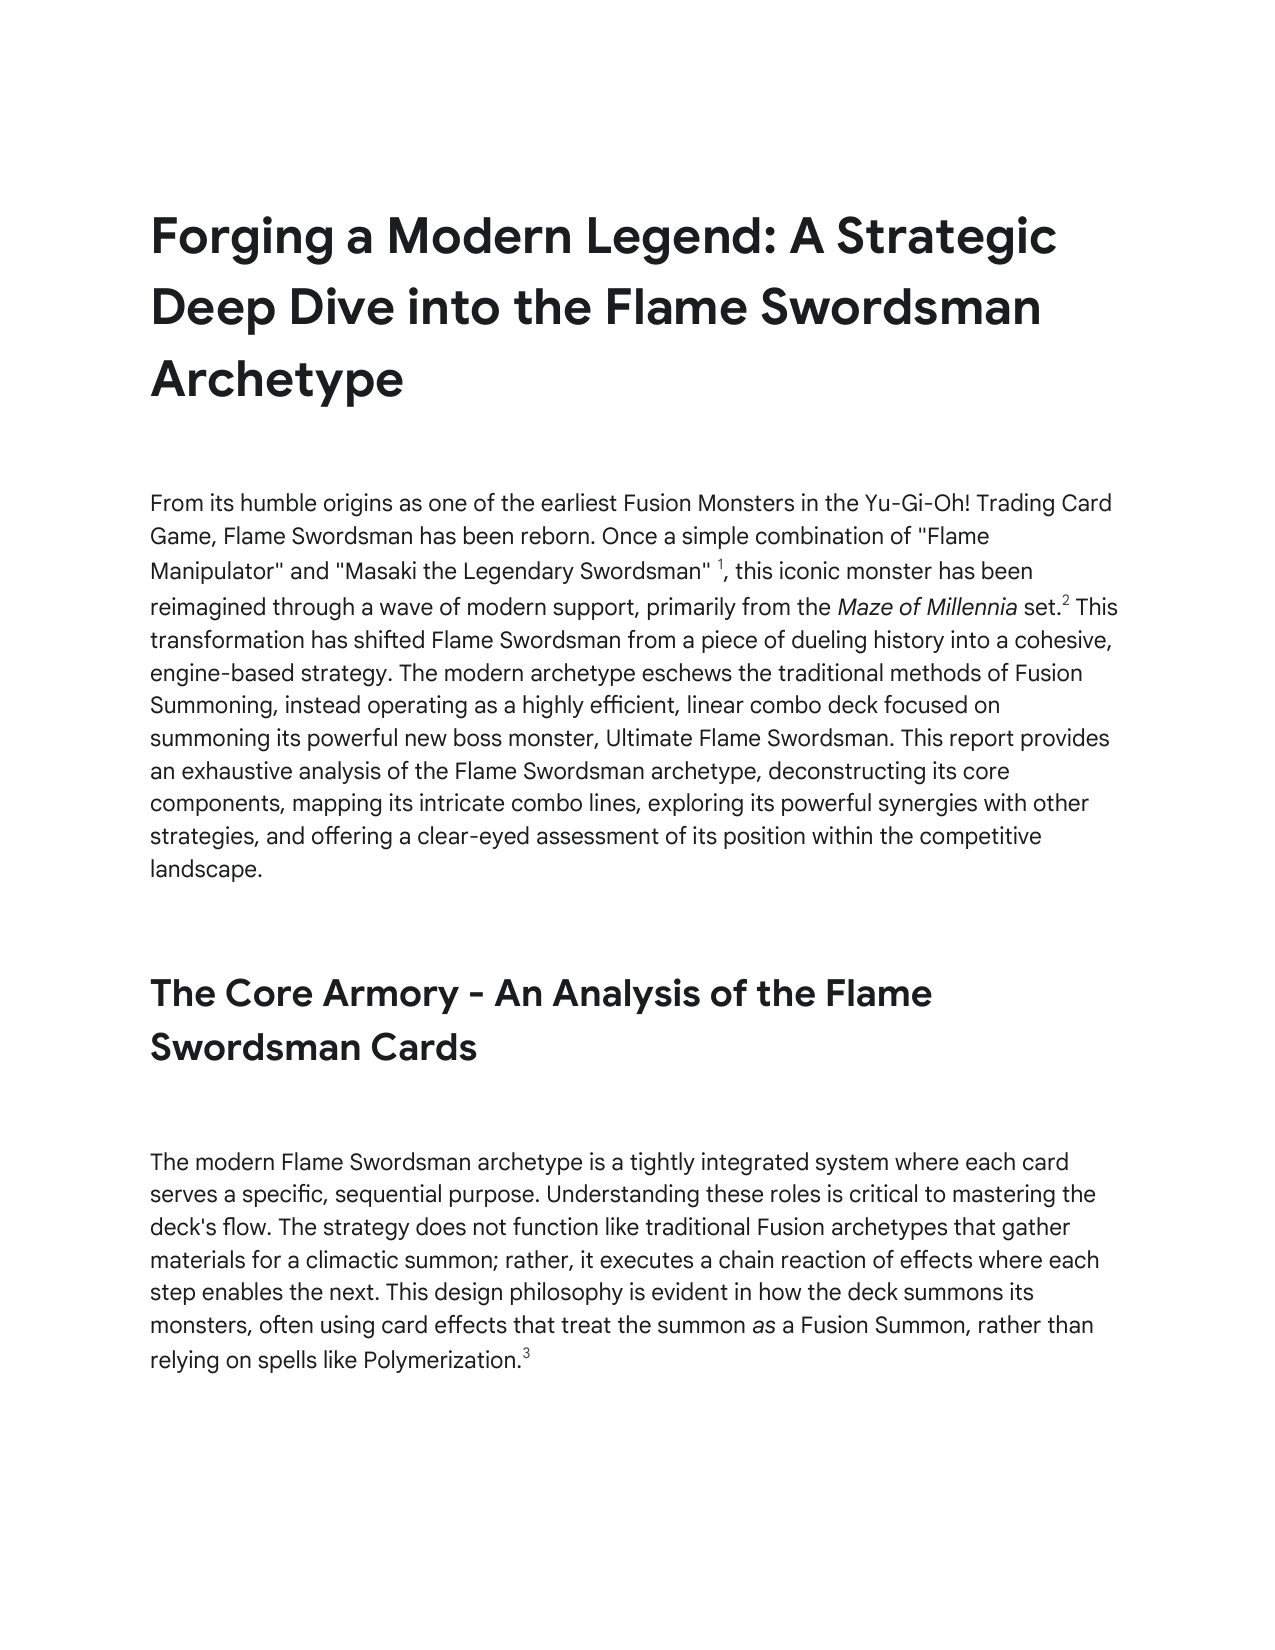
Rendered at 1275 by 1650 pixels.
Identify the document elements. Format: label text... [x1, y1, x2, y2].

subtitle The Core Armory - An Analysis of the Flame Swordsman Cards [150, 971, 1125, 1071]
text From its humble origins as one of the earliest Fusion Monsters in the Yu-Gi-Oh! Trading Card Game, Flame Swordsman has been reborn. Once a simple combination of "Flame Manipulator" and "Masaki the Legendary Swordsman" 1, this iconic monster has been reimagined through a wave of modern support, primarily from the Maze of Millennia set.2 This transformation has shifted Flame Swordsman from a piece of dueling history into a cohesive, engine-based strategy. The modern archetype eschews the traditional methods of Fusion Summoning, instead operating as a highly efficient, linear combo deck focused on summoning its powerful new boss monster, Ultimate Flame Swordsman. This report provides an exhaustive analysis of the Flame Swordsman archetype, deconstructing its core components, mapping its intricate combo lines, exploring its powerful synergies with other strategies, and offering a clear-eyed assessment of its position within the competitive landscape. [150, 489, 1125, 884]
text The modern Flame Swordsman archetype is a tightly integrated system where each card serves a specific, sequential purpose. Understanding these roles is critical to mastering the deck's flow. The strategy does not function like traditional Fusion archetypes that gather materials for a climactic summon; rather, it executes a chain reaction of effects where each step enables the next. This design philosophy is evident in how the deck summons its monsters, often using card effects that treat the summon as a Fusion Summon, rather than relying on spells like Polymerization.3 [150, 1148, 1125, 1376]
subtitle Forging a Modern Legend: A Strategic Deep Dive into the Flame Swordsman Archetype [150, 205, 1125, 410]
